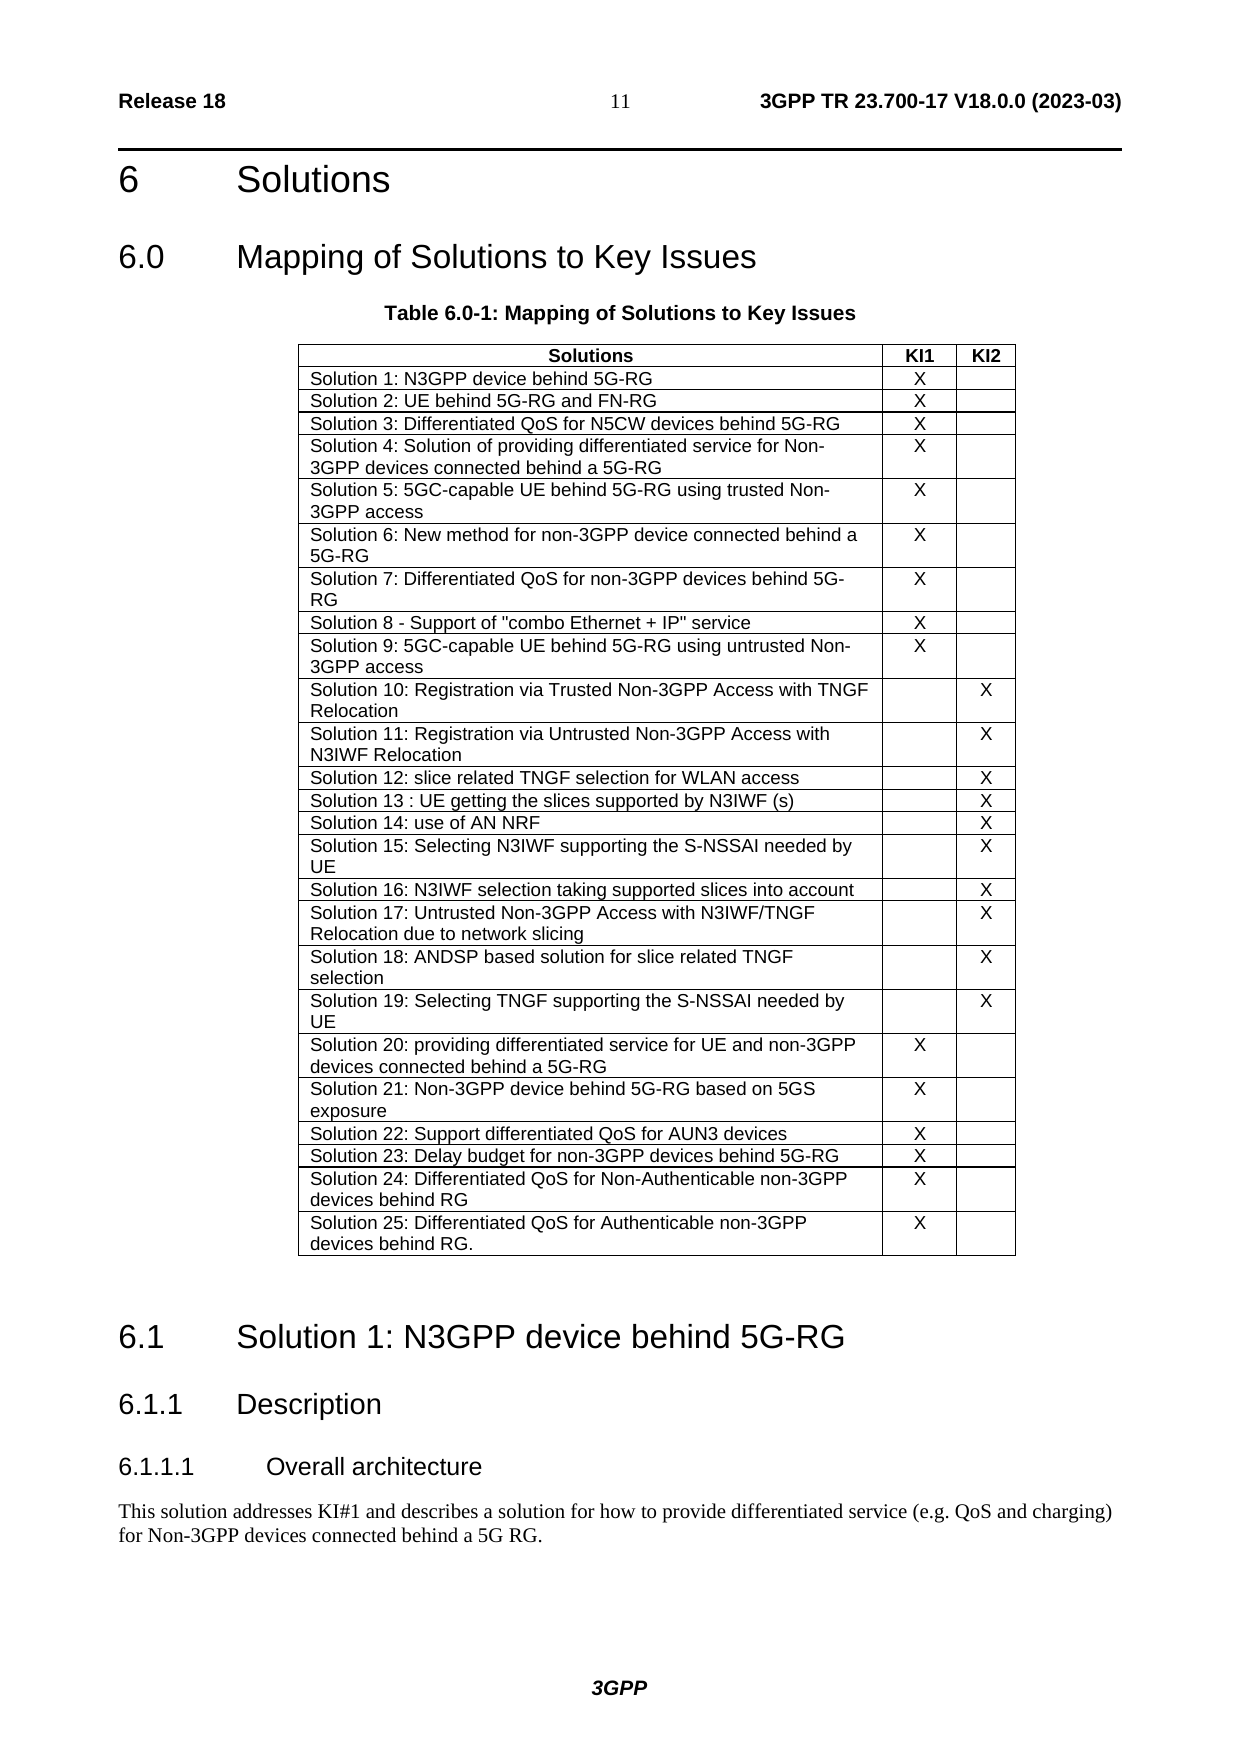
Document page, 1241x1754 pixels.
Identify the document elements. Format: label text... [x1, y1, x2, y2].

table_cell [957, 1212, 1015, 1255]
table_cell X [883, 413, 956, 434]
table_cell [957, 1034, 1015, 1077]
table_header KI1 [883, 345, 956, 366]
table_cell Solution 11: Registration via Untrusted Non-3GPP Access with N3IWF Relocation [299, 723, 882, 766]
table_cell [957, 1122, 1015, 1144]
table_cell [957, 413, 1015, 434]
table_header Solutions [299, 345, 882, 366]
table_cell Solution 1: N3GPP device behind 5G-RG [299, 367, 882, 389]
text Table 6.0-1: Mapping of Solutions to Key Issues [118, 301, 1122, 325]
table_cell Solution 24: Differentiated QoS for Non-Authenticable non-3GPP devices behind RG [299, 1168, 882, 1211]
table_cell Solution 25: Differentiated QoS for Authenticable non-3GPP devices behind RG. [299, 1212, 882, 1255]
table_cell X [883, 1145, 956, 1166]
table_cell Solution 21: Non-3GPP device behind 5G-RG based on 5GS exposure [299, 1078, 882, 1121]
table_cell Solution 9: 5GC-capable UE behind 5G-RG using untrusted Non-3GPP access [299, 634, 882, 677]
table_cell Solution 6: New method for non-3GPP device connected behind a 5G-RG [299, 524, 882, 567]
table_cell Solution 12: slice related TNGF selection for WLAN access [299, 767, 882, 788]
subtitle 6.1.1.1 Overall architecture [118, 1452, 1122, 1481]
table_cell X [957, 990, 1015, 1033]
table_cell X [883, 1034, 956, 1077]
table_header KI2 [957, 345, 1015, 366]
table_cell [883, 679, 956, 722]
table_cell Solution 14: use of AN NRF [299, 812, 882, 834]
table_cell [883, 901, 956, 944]
table_cell [957, 524, 1015, 567]
table_cell X [883, 524, 956, 567]
table_cell X [957, 901, 1015, 944]
subtitle 6 Solutions [118, 151, 1122, 200]
table_cell [957, 479, 1015, 522]
table_cell [883, 879, 956, 900]
table_cell [957, 435, 1015, 478]
table_cell X [957, 946, 1015, 989]
table_cell [883, 835, 956, 878]
table_cell X [883, 634, 956, 677]
table_cell [883, 946, 956, 989]
subtitle 6.0 Mapping of Solutions to Key Issues [118, 237, 1122, 276]
table_cell [957, 634, 1015, 677]
table_cell X [883, 568, 956, 611]
subtitle 6.1 Solution 1: N3GPP device behind 5G-RG [118, 1317, 1122, 1356]
table_cell Solution 2: UE behind 5G-RG and FN-RG [299, 390, 882, 411]
table_cell X [883, 612, 956, 633]
table_cell [957, 1168, 1015, 1211]
table_cell [957, 1145, 1015, 1166]
table_cell Solution 18: ANDSP based solution for slice related TNGF selection [299, 946, 882, 989]
table_cell [957, 568, 1015, 611]
table_cell [883, 790, 956, 811]
table_cell [957, 612, 1015, 633]
table_cell [883, 767, 956, 788]
table_cell X [957, 879, 1015, 900]
table_cell X [883, 1168, 956, 1211]
table_cell X [957, 723, 1015, 766]
table_cell Solution 10: Registration via Trusted Non-3GPP Access with TNGF Relocation [299, 679, 882, 722]
table_cell Solution 13 : UE getting the slices supported by N3IWF (s) [299, 790, 882, 811]
table_cell X [883, 390, 956, 411]
table_cell [883, 812, 956, 834]
table_cell X [883, 1122, 956, 1144]
table_cell Solution 22: Support differentiated QoS for AUN3 devices [299, 1122, 882, 1144]
subtitle 6.1.1 Description [118, 1387, 1122, 1421]
table_cell X [883, 1212, 956, 1255]
table_cell X [883, 479, 956, 522]
table_cell Solution 5: 5GC-capable UE behind 5G-RG using trusted Non-3GPP access [299, 479, 882, 522]
table_cell [957, 367, 1015, 389]
table_cell X [883, 1078, 956, 1121]
table_cell X [957, 812, 1015, 834]
table_cell Solution 7: Differentiated QoS for non-3GPP devices behind 5G-RG [299, 568, 882, 611]
table_cell X [957, 679, 1015, 722]
text This solution addresses KI#1 and describes a solution for how to provide differentiated service (e.g. QoS and charging) for Non-3GPP devices connected behind a 5G RG. [118, 1499, 1122, 1547]
table_cell Solution 8 - Support of "combo Ethernet + IP" service [299, 612, 882, 633]
table_cell X [957, 790, 1015, 811]
table_cell X [957, 767, 1015, 788]
table_cell Solution 23: Delay budget for non-3GPP devices behind 5G-RG [299, 1145, 882, 1166]
table_cell [957, 390, 1015, 411]
table_cell [957, 1078, 1015, 1121]
table_cell Solution 4: Solution of providing differentiated service for Non-3GPP devices connected behind a 5G-RG [299, 435, 882, 478]
table_cell Solution 16: N3IWF selection taking supported slices into account [299, 879, 882, 900]
table_cell Solution 3: Differentiated QoS for N5CW devices behind 5G-RG [299, 413, 882, 434]
table_cell Solution 15: Selecting N3IWF supporting the S-NSSAI needed by UE [299, 835, 882, 878]
table_cell Solution 17: Untrusted Non-3GPP Access with N3IWF/TNGF Relocation due to network slicing [299, 901, 882, 944]
table_cell X [957, 835, 1015, 878]
table_cell Solution 20: providing differentiated service for UE and non-3GPP devices connected behind a 5G-RG [299, 1034, 882, 1077]
table_cell [883, 990, 956, 1033]
table_cell Solution 19: Selecting TNGF supporting the S-NSSAI needed by UE [299, 990, 882, 1033]
table_cell [883, 723, 956, 766]
table_cell X [883, 367, 956, 389]
table_cell X [883, 435, 956, 478]
